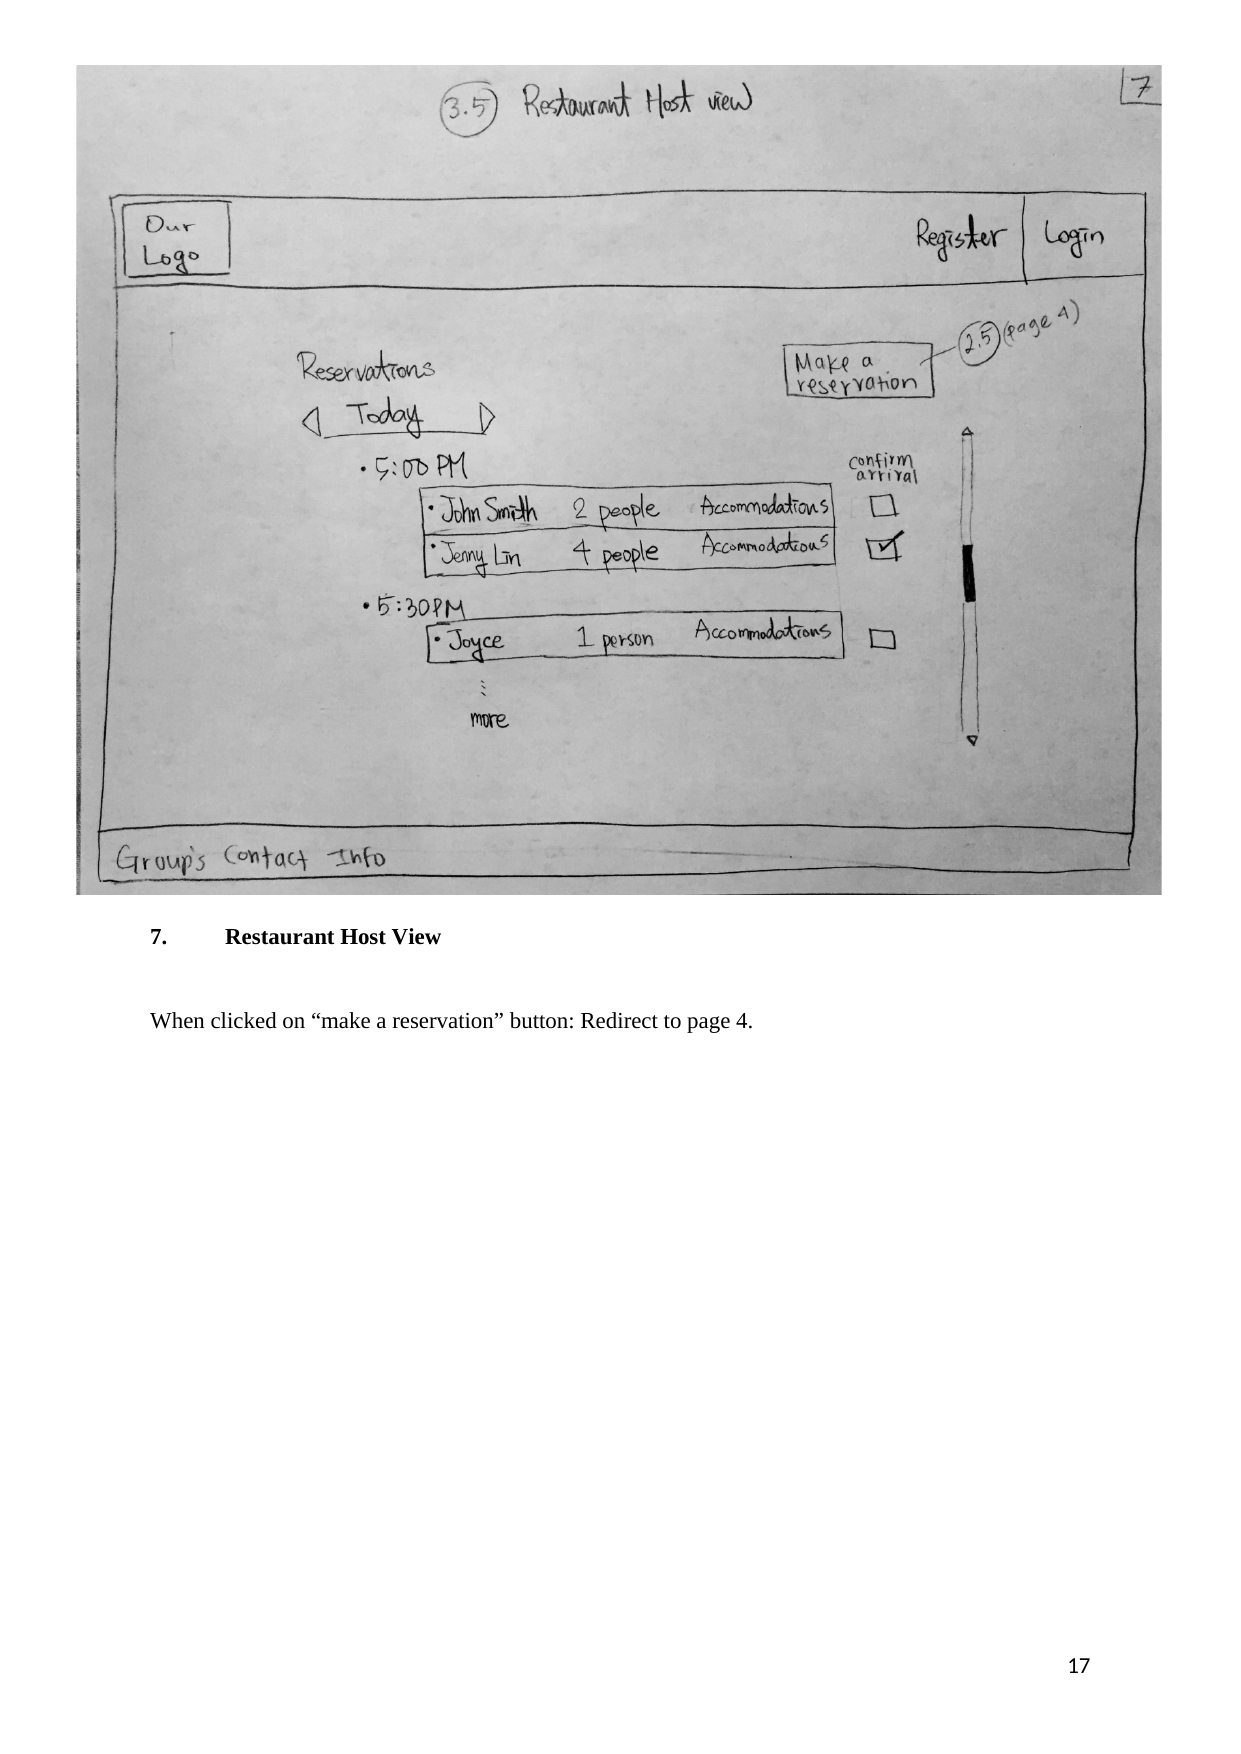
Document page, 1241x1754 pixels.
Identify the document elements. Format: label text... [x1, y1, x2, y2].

subtitle Restaurant Host View [150, 895, 1090, 949]
text When clicked on “make a reservation” button: Redirect to page 4. [150, 1007, 1090, 1033]
picture [76, 65, 1162, 895]
